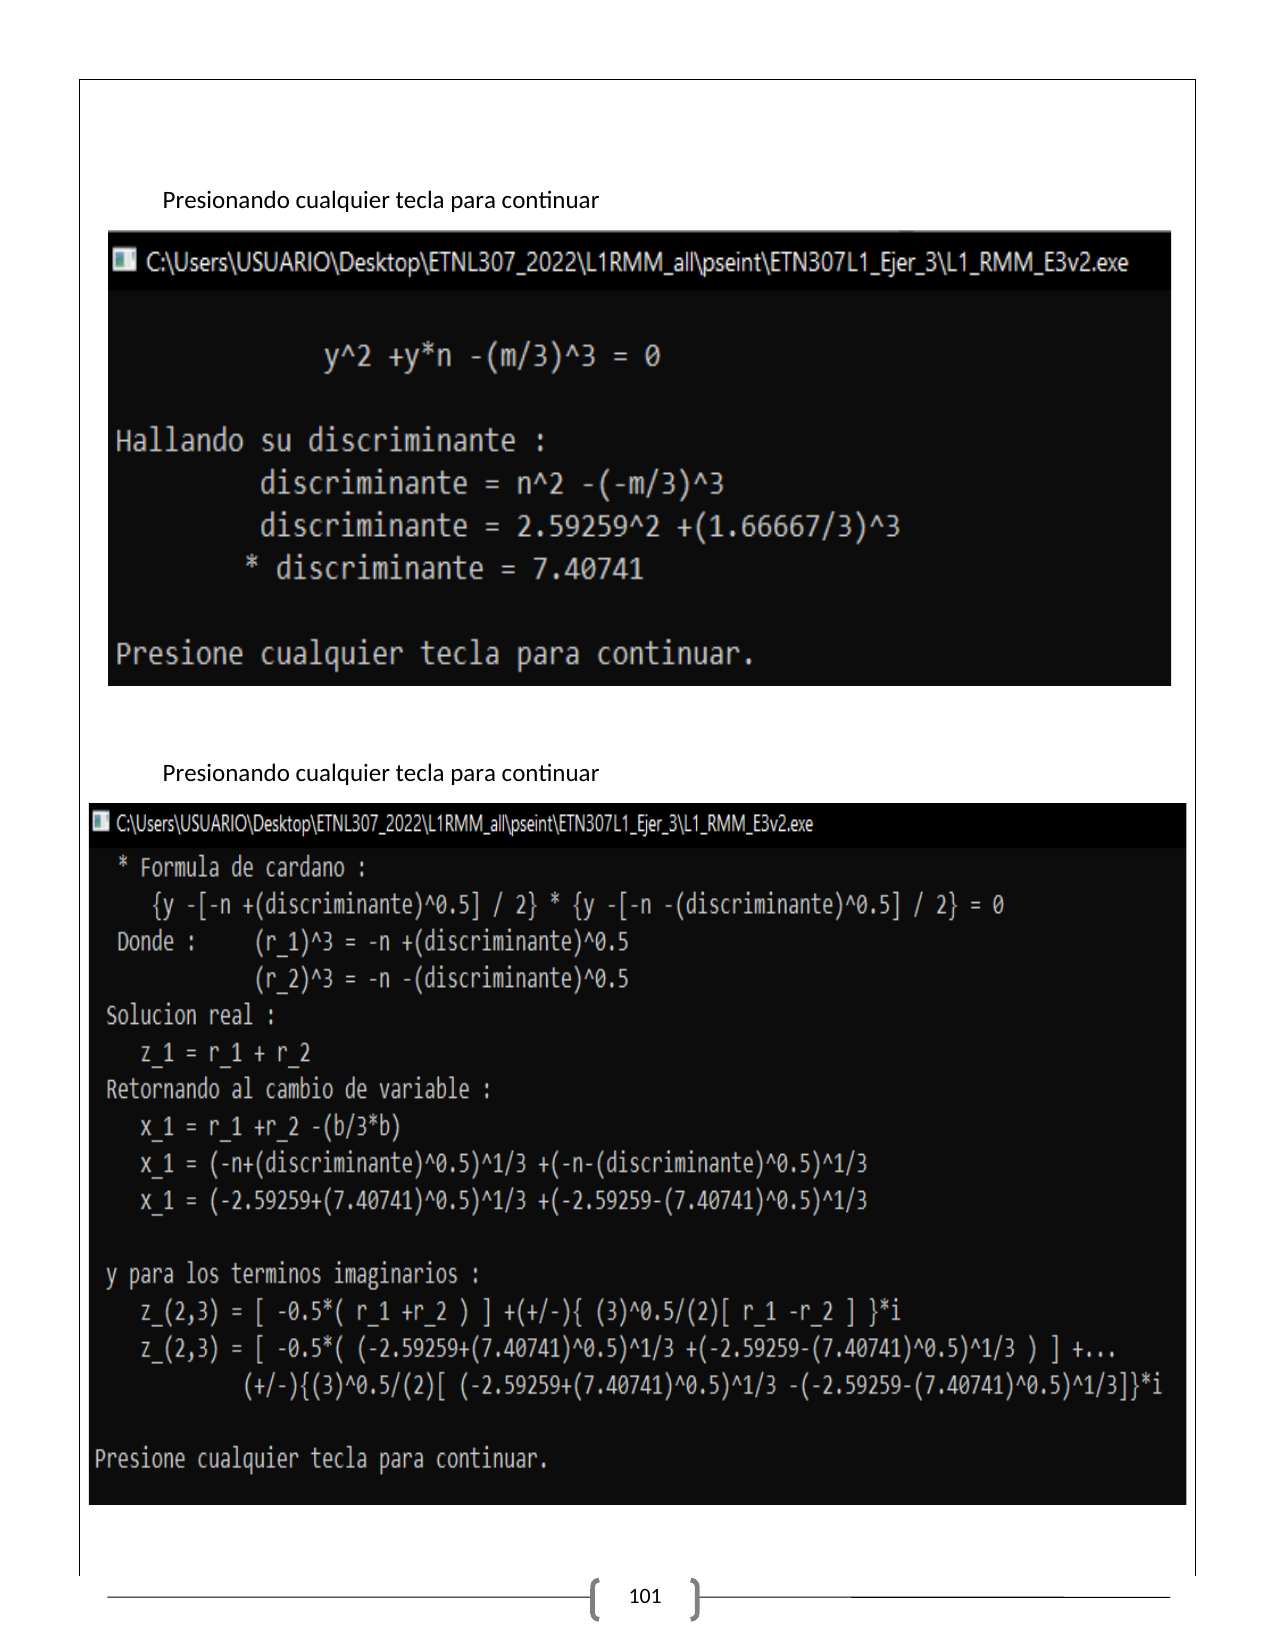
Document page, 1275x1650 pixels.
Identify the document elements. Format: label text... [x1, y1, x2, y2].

picture [108, 230, 1172, 686]
picture [88, 803, 1187, 1505]
text Presionando cualquier tecla para continuar [162, 184, 1186, 215]
text Presionando cualquier tecla para continuar [162, 757, 1186, 788]
